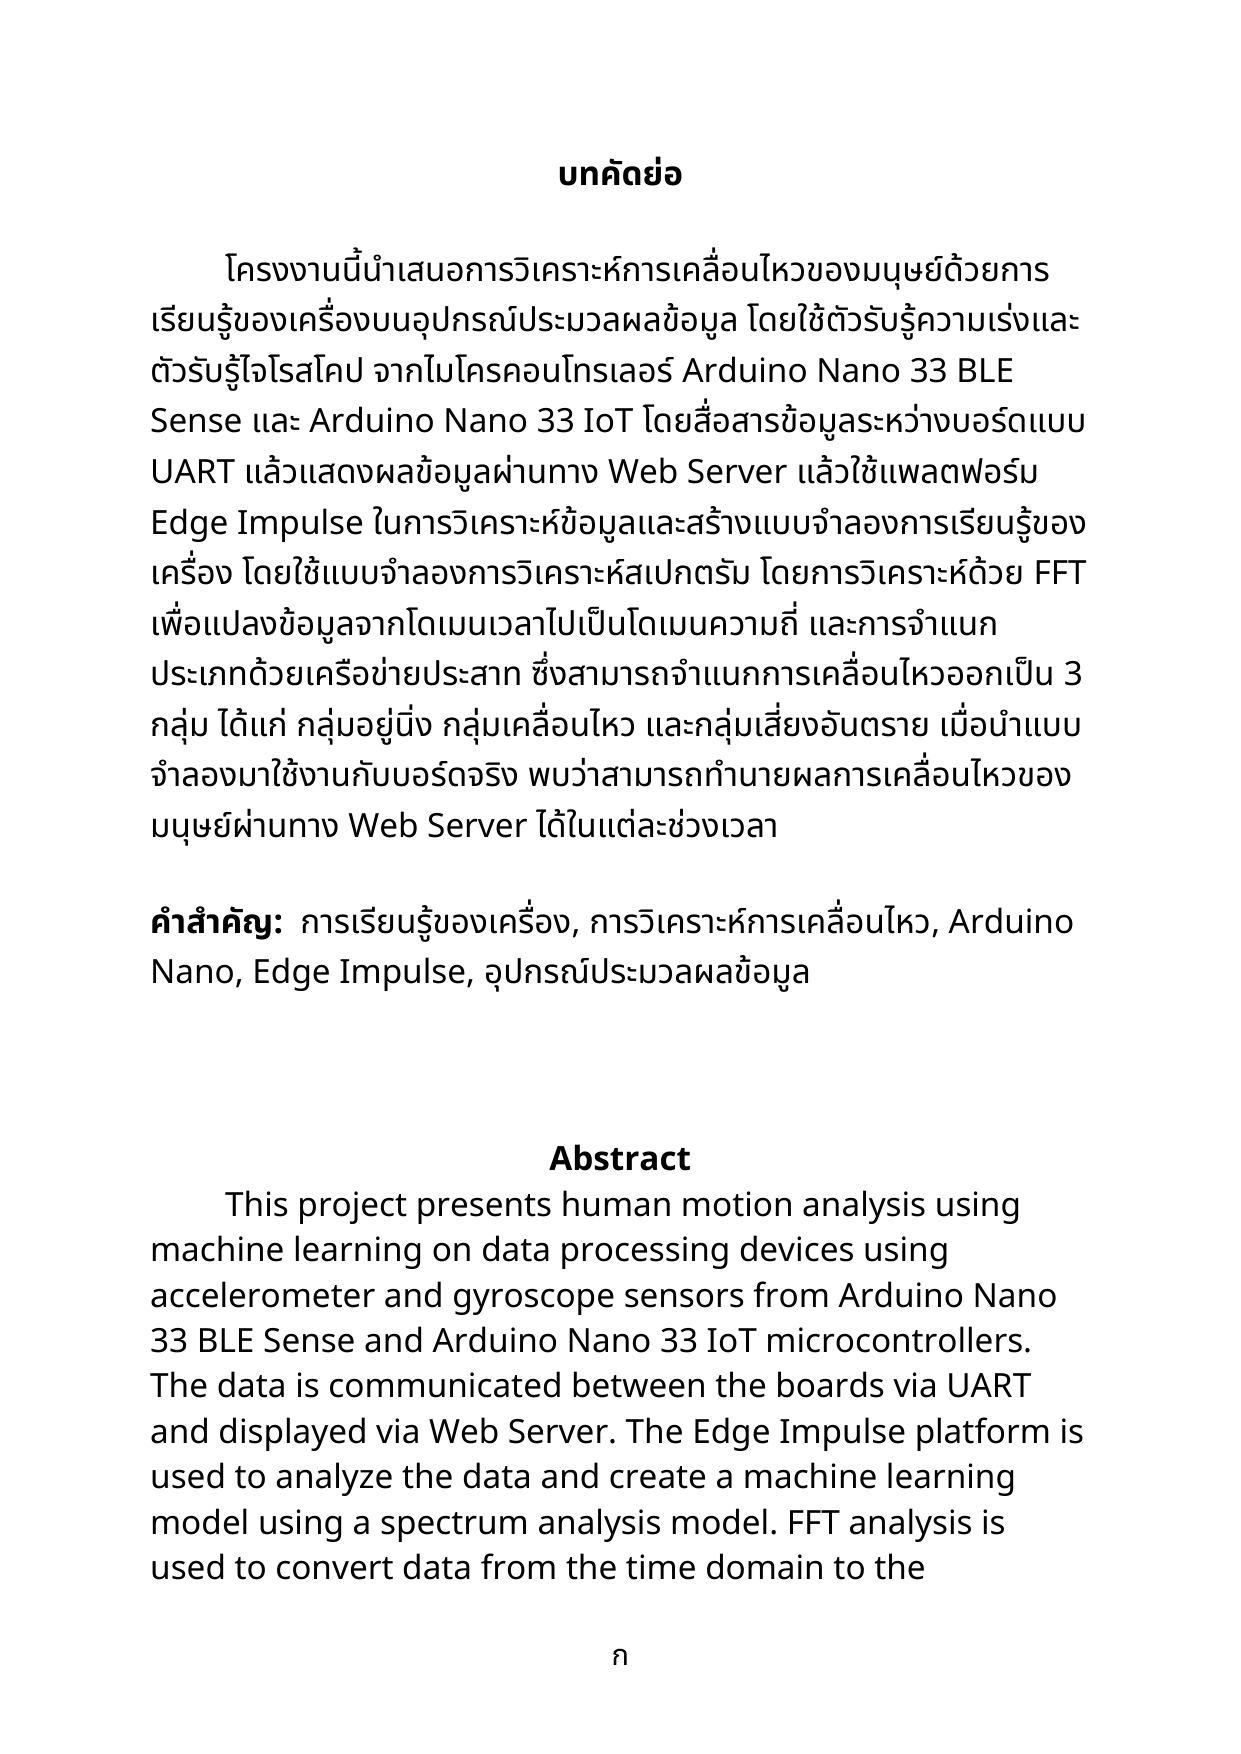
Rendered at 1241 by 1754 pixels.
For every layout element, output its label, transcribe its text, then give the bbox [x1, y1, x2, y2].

text บทคัดย่อ [150, 150, 1090, 200]
text Abstract [150, 1135, 1090, 1181]
text คำสำคัญ: การเรียนรู้ของเครื่อง, การวิเคราะห์การเคลื่อนไหว, Arduino Nano, Edge Impulse, อุปกรณ์ประมวลผลข้อมูล [150, 898, 1090, 999]
text โครงงานนี้นำเสนอการวิเคราะห์การเคลื่อนไหวของมนุษย์ด้วยการเรียนรู้ของเครื่องบนอุปกรณ์ประมวลผลข้อมูล โดยใช้ตัวรับรู้ความเร่งและตัวรับรู้ไจโรสโคป จากไมโครคอนโทรเลอร์ Arduino Nano 33 BLE Sense และ Arduino Nano 33 IoT โดยสื่อสารข้อมูลระหว่างบอร์ดแบบ UART แล้วแสดงผลข้อมูลผ่านทาง Web Server แล้วใช้แพลตฟอร์ม Edge Impulse ในการวิเคราะห์ข้อมูลและสร้างแบบจำลองการเรียนรู้ของเครื่อง โดยใช้แบบจำลองการวิเคราะห์สเปกตรัม โดยการวิเคราะห์ด้วย FFT เพื่อแปลงข้อมูลจากโดเมนเวลาไปเป็นโดเมนความถี่ และการจำแนกประเภทด้วยเครือข่ายประสาท ซึ่งสามารถจำแนกการเคลื่อนไหวออกเป็น 3 กลุ่ม ได้แก่ กลุ่มอยู่นิ่ง กลุ่มเคลื่อนไหว และกลุ่มเสี่ยงอันตราย เมื่อนำแบบจำลองมาใช้งานกับบอร์ดจริง พบว่าสามารถทำนายผลการเคลื่อนไหวของมนุษย์ผ่านทาง Web Server ได้ในแต่ละช่วงเวลา [150, 246, 1090, 852]
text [150, 1181, 1090, 1589]
